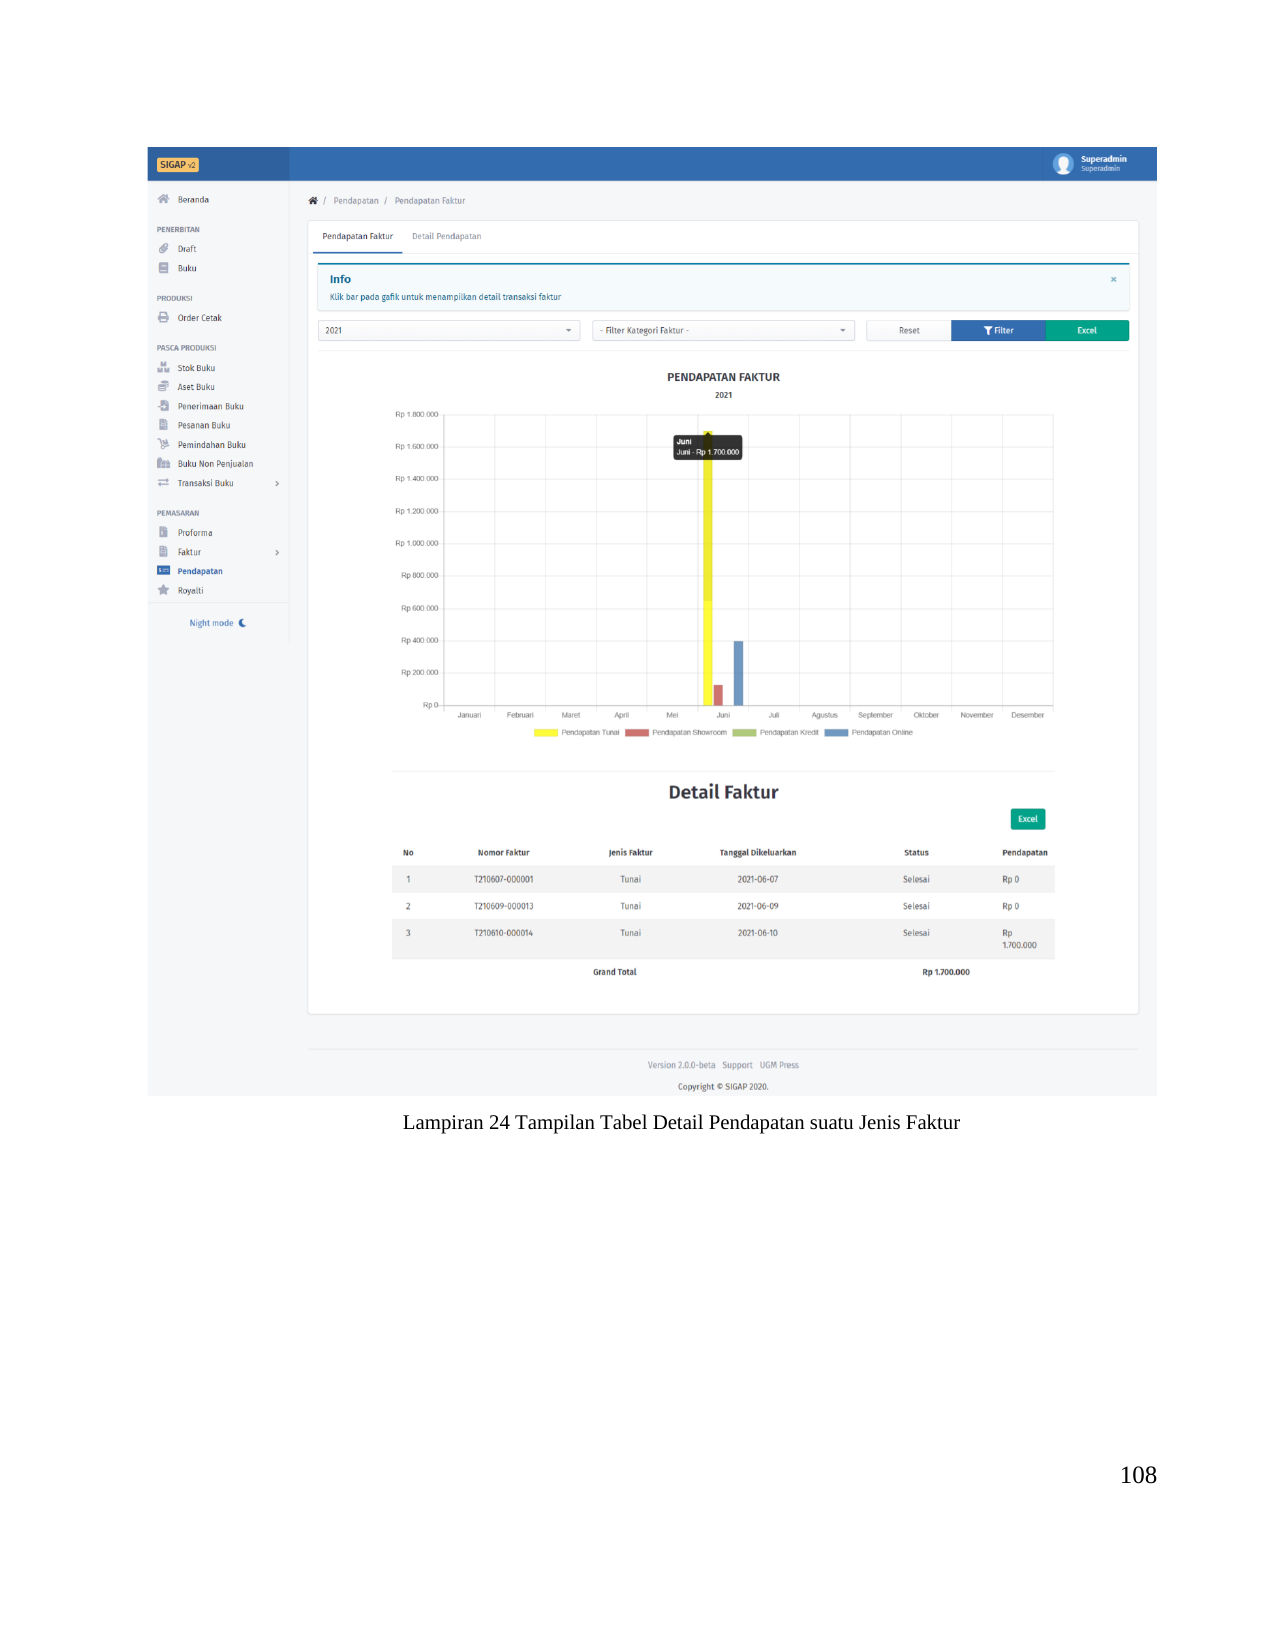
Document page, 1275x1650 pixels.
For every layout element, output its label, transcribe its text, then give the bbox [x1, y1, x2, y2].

picture [147, 147, 1157, 1096]
text Lampiran 24 Tampilan Tabel Detail Pendapatan suatu Jenis Faktur [148, 1110, 1157, 1134]
